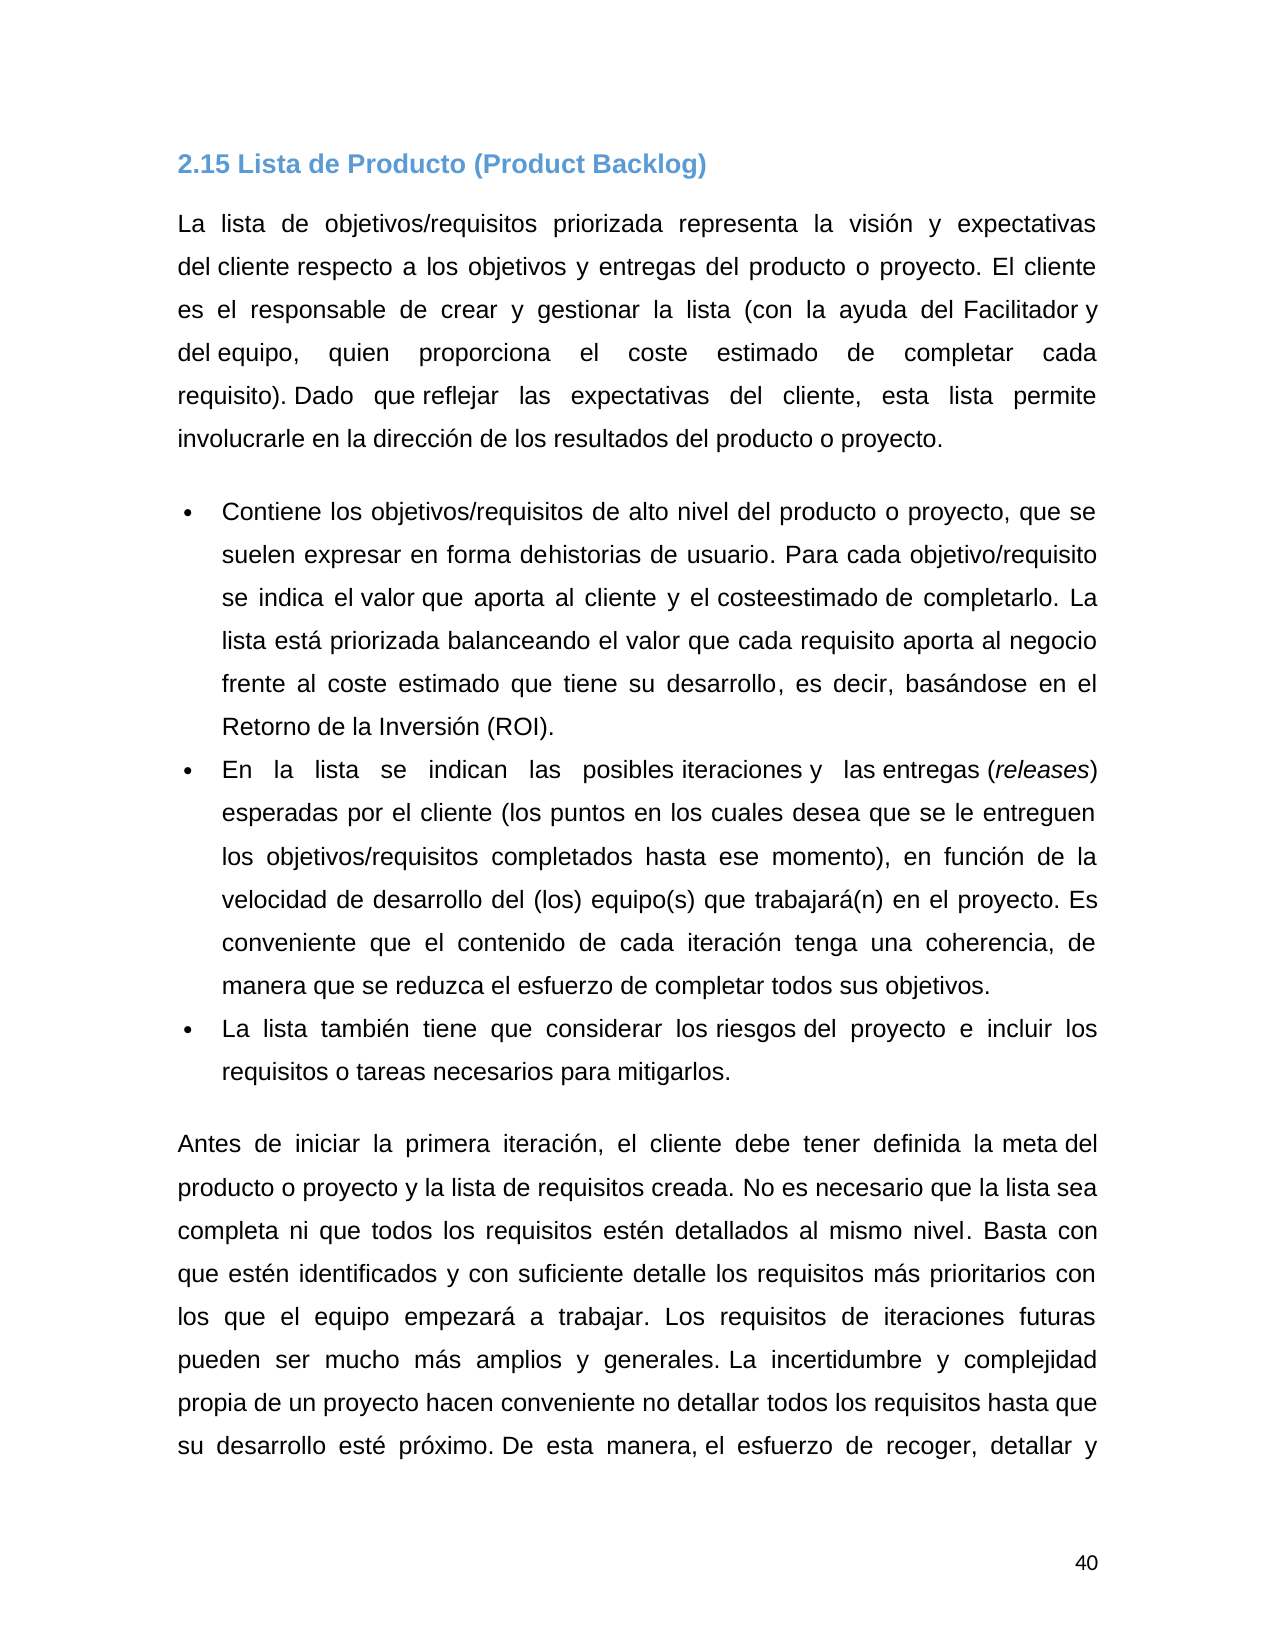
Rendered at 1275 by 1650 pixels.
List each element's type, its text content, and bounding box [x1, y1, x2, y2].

list La lista también tiene que considerar los riesgos del proyecto e incluir los requisitos o tareas necesarios para mitigarlos. [184, 1014, 1098, 1086]
subtitle 2.15 Lista de Producto (Product Backlog) [177, 148, 1098, 179]
list En la lista se indican las posibles iteraciones y las entregas (releases) esperadas por el cliente (los puntos en los cuales desea que se le entreguen los objetivos/requisitos completados hasta ese momento), en función de la velocidad de desarrollo del (los) equipo(s) que trabajará(n) en el proyecto. Es conveniente que el contenido de cada iteración tenga una coherencia, de manera que se reduzca el esfuerzo de completar todos sus objetivos. [184, 755, 1098, 1000]
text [177, 1129, 1098, 1460]
text La lista de objetivos/requisitos priorizada representa la visión y expectativas del cliente respecto a los objetivos y entregas del producto o proyecto. El cliente es el responsable de crear y gestionar la lista (con la ayuda del Facilitador y del equipo, quien proporciona el coste estimado de completar cada requisito). Dado que reflejar las expectativas del cliente, esta lista permite involucrarle en la dirección de los resultados del producto o proyecto. [177, 209, 1098, 453]
list Contiene los objetivos/requisitos de alto nivel del producto o proyecto, que se suelen expresar en forma dehistorias de usuario. Para cada objetivo/requisito se indica el valor que aporta al cliente y el costeestimado de completarlo. La lista está priorizada balanceando el valor que cada requisito aporta al negocio frente al coste estimado que tiene su desarrollo, es decir, basándose en el Retorno de la Inversión (ROI). [184, 497, 1098, 741]
